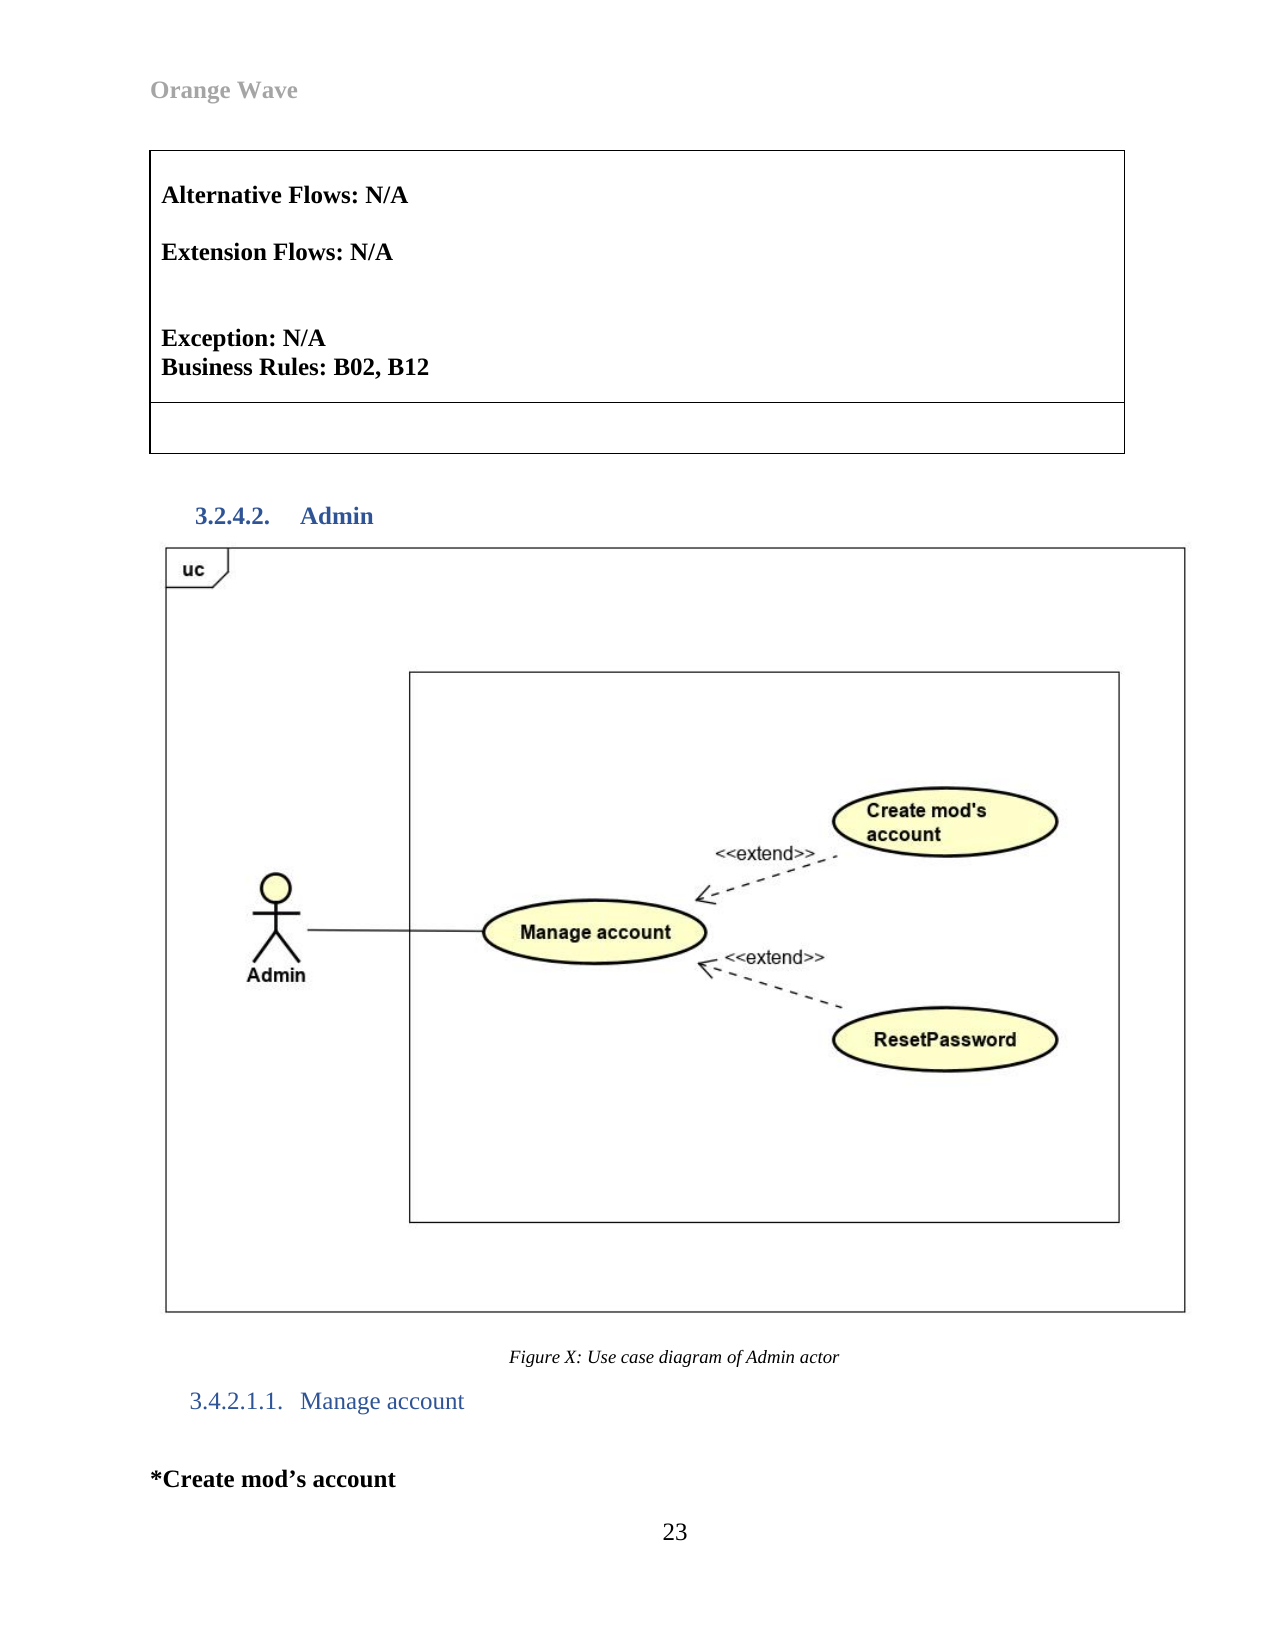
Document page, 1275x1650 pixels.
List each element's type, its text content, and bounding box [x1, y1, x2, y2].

table_cell [151, 403, 1124, 452]
picture [150, 532, 1200, 1327]
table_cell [151, 151, 1124, 402]
list Manage account [189, 1386, 1200, 1414]
text Figure X: Use case diagram of Admin actor [150, 1346, 1200, 1367]
text *Create mod’s account [150, 1464, 1200, 1493]
list Admin [195, 501, 1200, 530]
